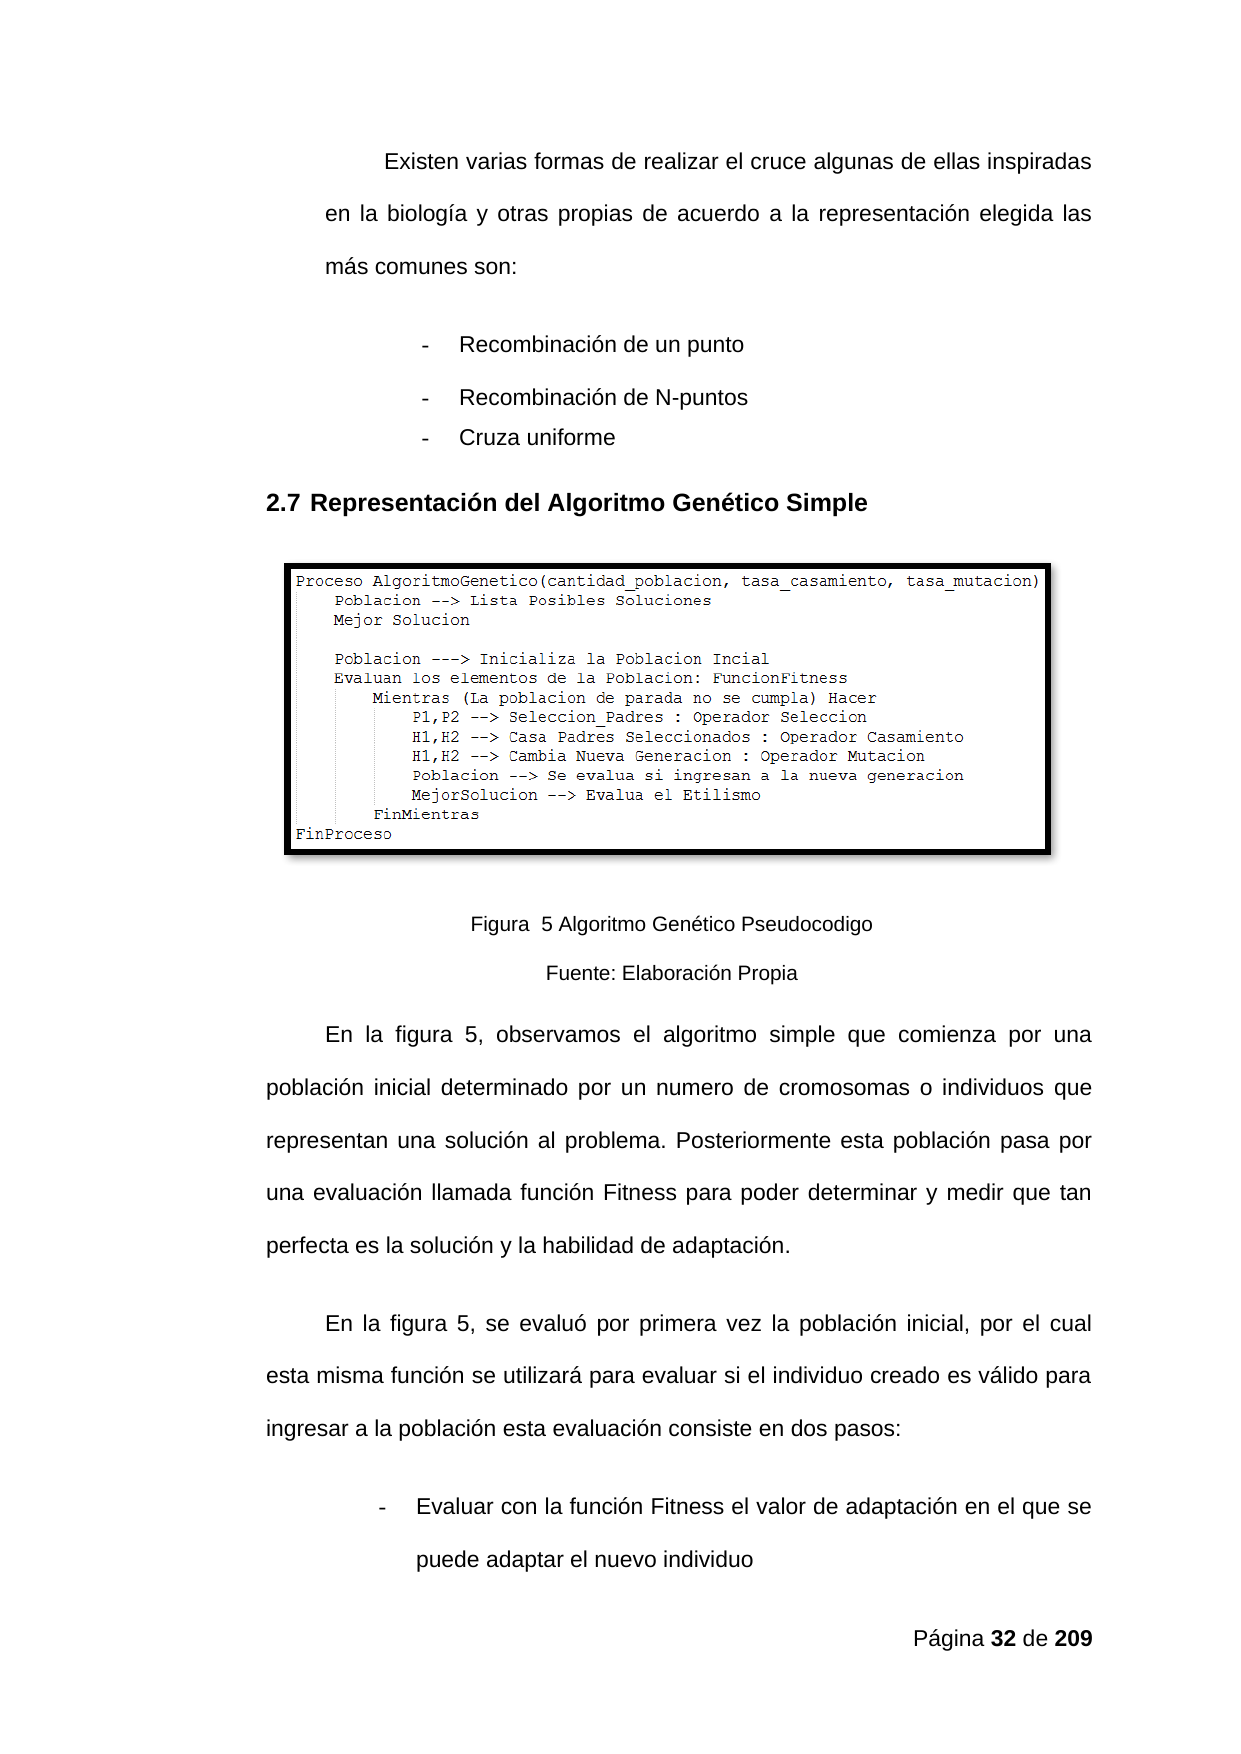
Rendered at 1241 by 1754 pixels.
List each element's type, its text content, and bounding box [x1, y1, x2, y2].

list Recombinación de un punto [421, 331, 1092, 357]
list Evaluar con la función Fitness el valor de adaptación en el que se puede adaptar el nuevo individuo [378, 1493, 1092, 1572]
list Cruza uniforme [421, 423, 1092, 450]
text Fuente: Elaboración Propia [177, 960, 1092, 984]
text Representación del Algoritmo Genético Simple [266, 488, 1092, 517]
list Recombinación de N-puntos [421, 384, 1092, 410]
text En la figura 5, se evaluó por primera vez la población inicial, por el cual esta misma función se utilizará para evaluar si el individuo creado es válido para ingresar a la población esta evaluación consiste en dos pasos: [266, 1310, 1092, 1442]
picture [291, 569, 1045, 849]
text Existen varias formas de realizar el cruce algunas de ellas inspiradas en la biología y otras propias de acuerdo a la representación elegida las más comunes son: [325, 148, 1092, 279]
text En la figura 5, observamos el algoritmo simple que comienza por una población inicial determinado por un numero de cromosomas o individuos que representan una solución al problema. Posteriormente esta población pasa por una evaluación llamada función Fitness para poder determinar y medir que tan perfecta es la solución y la habilidad de adaptación. [266, 1021, 1092, 1258]
